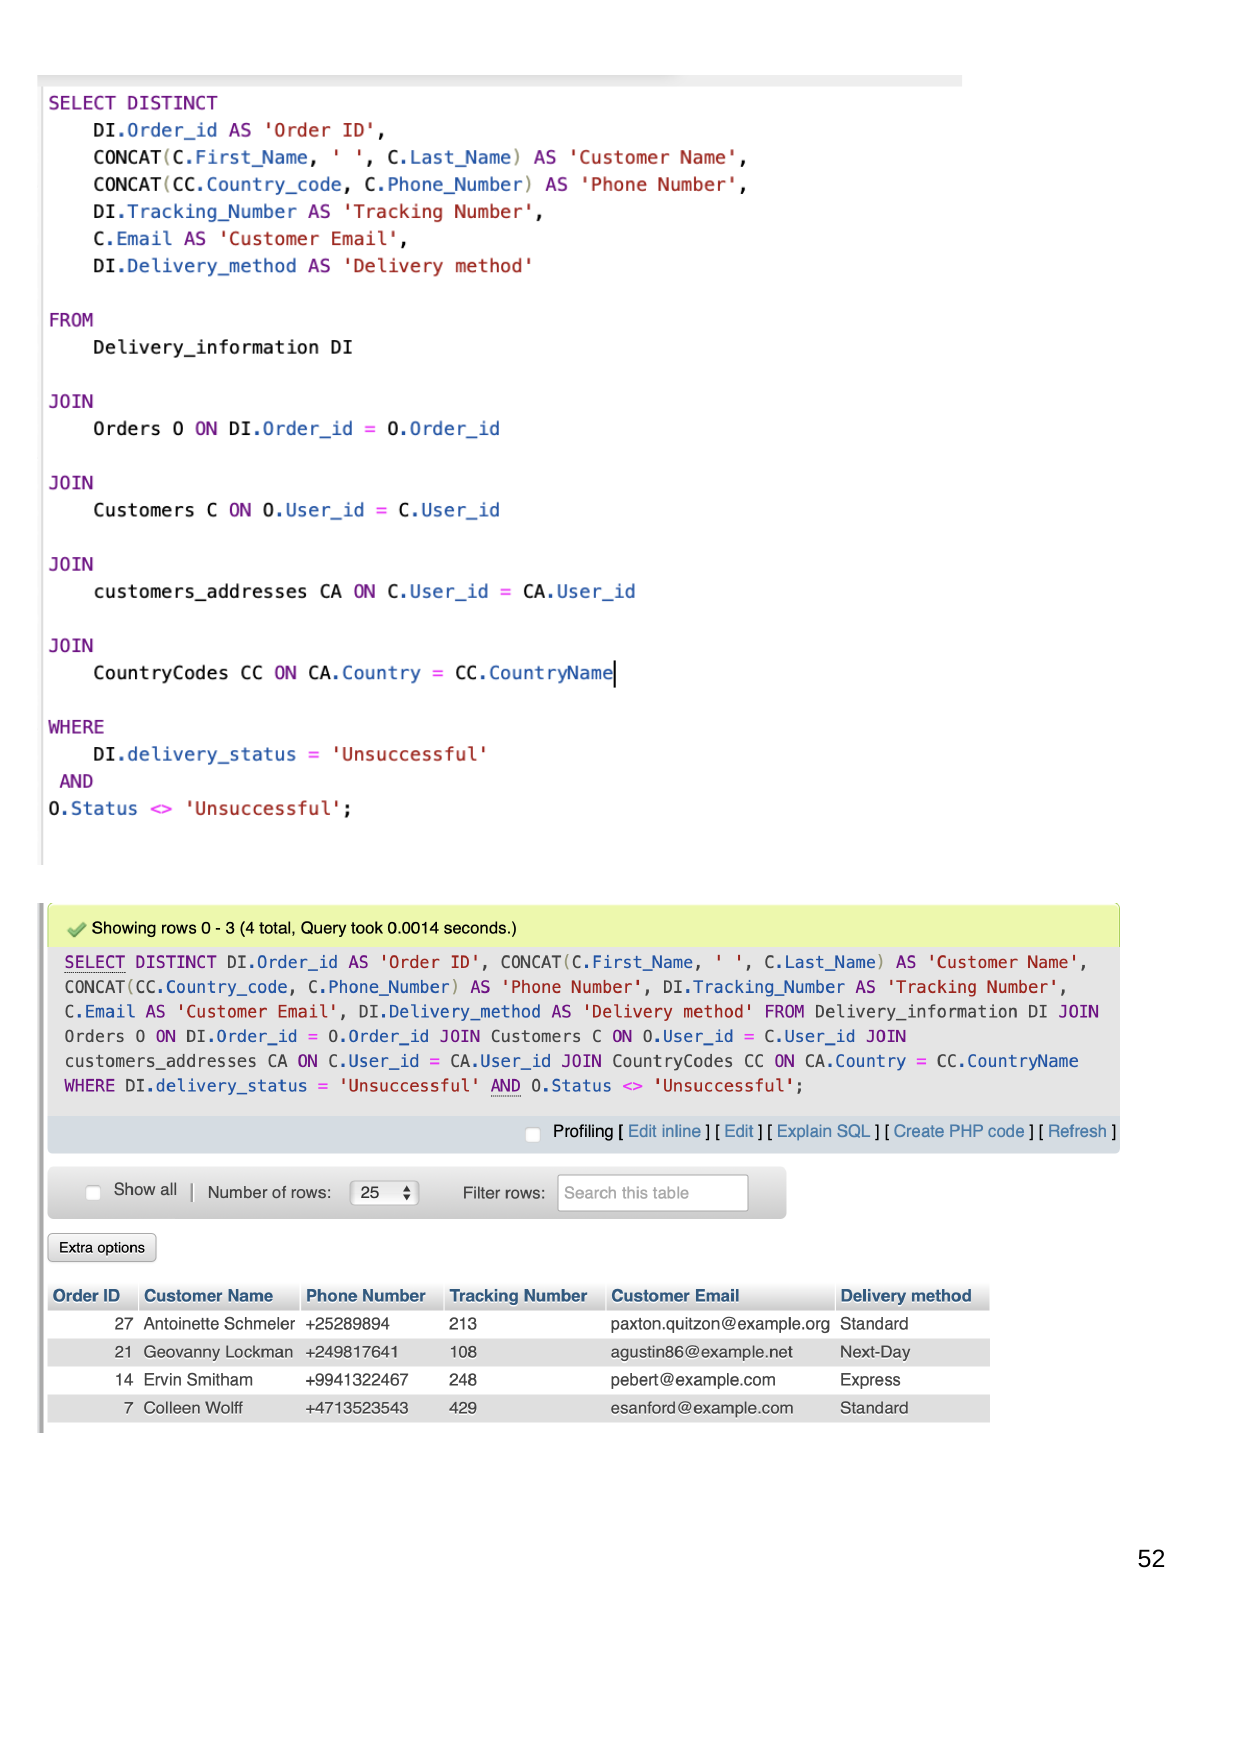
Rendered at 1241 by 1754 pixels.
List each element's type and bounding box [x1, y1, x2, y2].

picture [37, 75, 963, 865]
picture [37, 903, 1128, 1433]
